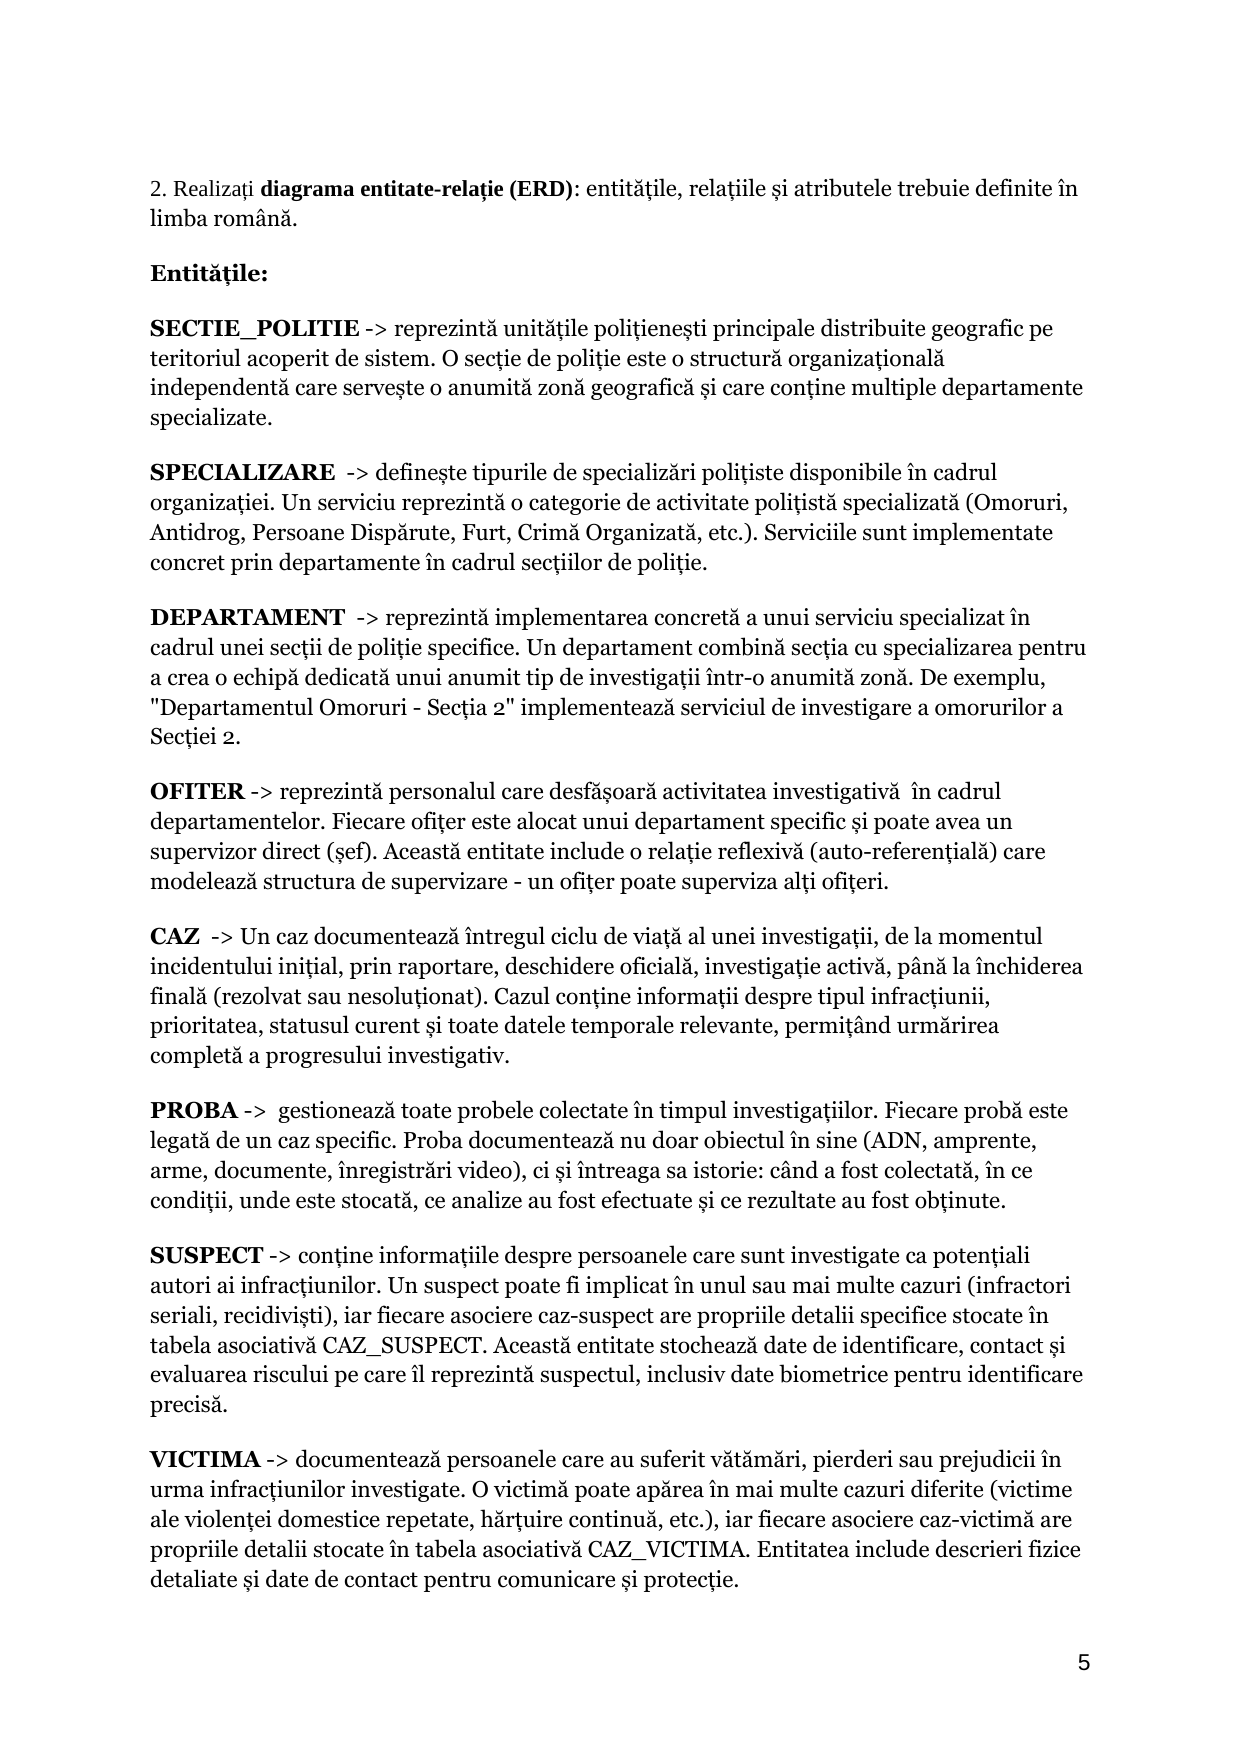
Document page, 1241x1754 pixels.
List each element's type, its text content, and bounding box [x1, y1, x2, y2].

text SUSPECT -> conține informațiile despre persoanele care sunt investigate ca potențiali autori ai infracțiunilor. Un suspect poate fi implicat în unul sau mai multe cazuri (infractori seriali, recidiviști), iar fiecare asociere caz-suspect are propriile detalii specifice stocate în tabela asociativă CAZ_SUSPECT. Această entitate stochează date de identificare, contact și evaluarea riscului pe care îl reprezintă suspectul, inclusiv date biometrice pentru identificare precisă. [150, 1242, 1090, 1418]
text VICTIMA -> documentează persoanele care au suferit vătămări, pierderi sau prejudicii în urma infracțiunilor investigate. O victimă poate apărea în mai multe cazuri diferite (victime ale violenței domestice repetate, hărțuire continuă, etc.), iar fiecare asociere caz-victimă are propriile detalii stocate în tabela asociativă CAZ_VICTIMA. Entitatea include descrieri fizice detaliate și date de contact pentru comunicare și protecție. [150, 1447, 1090, 1592]
text PROBA -> gestionează toate probele colectate în timpul investigațiilor. Fiecare probă este legată de un caz specific. Proba documentează nu doar obiectul în sine (ADN, amprente, arme, documente, înregistrări video), ci și întreaga sa istorie: când a fost colectată, în ce condiții, unde este stocată, ce analize au fost efectuate și ce rezultate au fost obținute. [150, 1098, 1090, 1213]
text SPECIALIZARE -> definește tipurile de specializări polițiste disponibile în cadrul organizației. Un serviciu reprezintă o categorie de activitate polițistă specializată (Omoruri, Antidrog, Persoane Dispărute, Furt, Crimă Organizată, etc.). Serviciile sunt implementate concret prin departamente în cadrul secțiilor de poliție. [150, 459, 1090, 575]
text Entitățile: [150, 260, 1090, 286]
text SECTIE_POLITIE -> reprezintă unitățile polițienești principale distribuite geografic pe teritoriul acoperit de sistem. O secție de poliție este o structură organizațională independentă care servește o anumită zonă geografică și care conține multiple departamente specializate. [150, 315, 1090, 431]
text CAZ -> Un caz documentează întregul ciclu de viață al unei investigații, de la momentul incidentului inițial, prin raportare, deschidere oficială, investigație activă, până la închiderea finală (rezolvat sau nesoluționat). Cazul conține informații despre tipul infracțiunii, prioritatea, statusul curent și toate datele temporale relevante, permițând urmărirea completă a progresului investigativ. [150, 923, 1090, 1069]
text OFITER -> reprezintă personalul care desfășoară activitatea investigativă în cadrul departamentelor. Fiecare ofițer este alocat unui departament specific și poate avea un supervizor direct (șef). Această entitate include o relație reflexivă (auto-referențială) care modelează structura de supervizare - un ofițer poate superviza alți ofițeri. [150, 779, 1090, 894]
text DEPARTAMENT -> reprezintă implementarea concretă a unui serviciu specializat în cadrul unei secții de poliție specifice. Un departament combină secția cu specializarea pentru a crea o echipă dedicată unui anumit tip de investigații într-o anumită zonă. De exemplu, "Departamentul Omoruri - Secția 2" implementează serviciul de investigare a omorurilor a Secției 2. [150, 604, 1090, 750]
subtitle 2. Realizați diagrama entitate-relație (ERD): entitățile, relațiile și atributele trebuie definite în limba română. [150, 175, 1090, 231]
